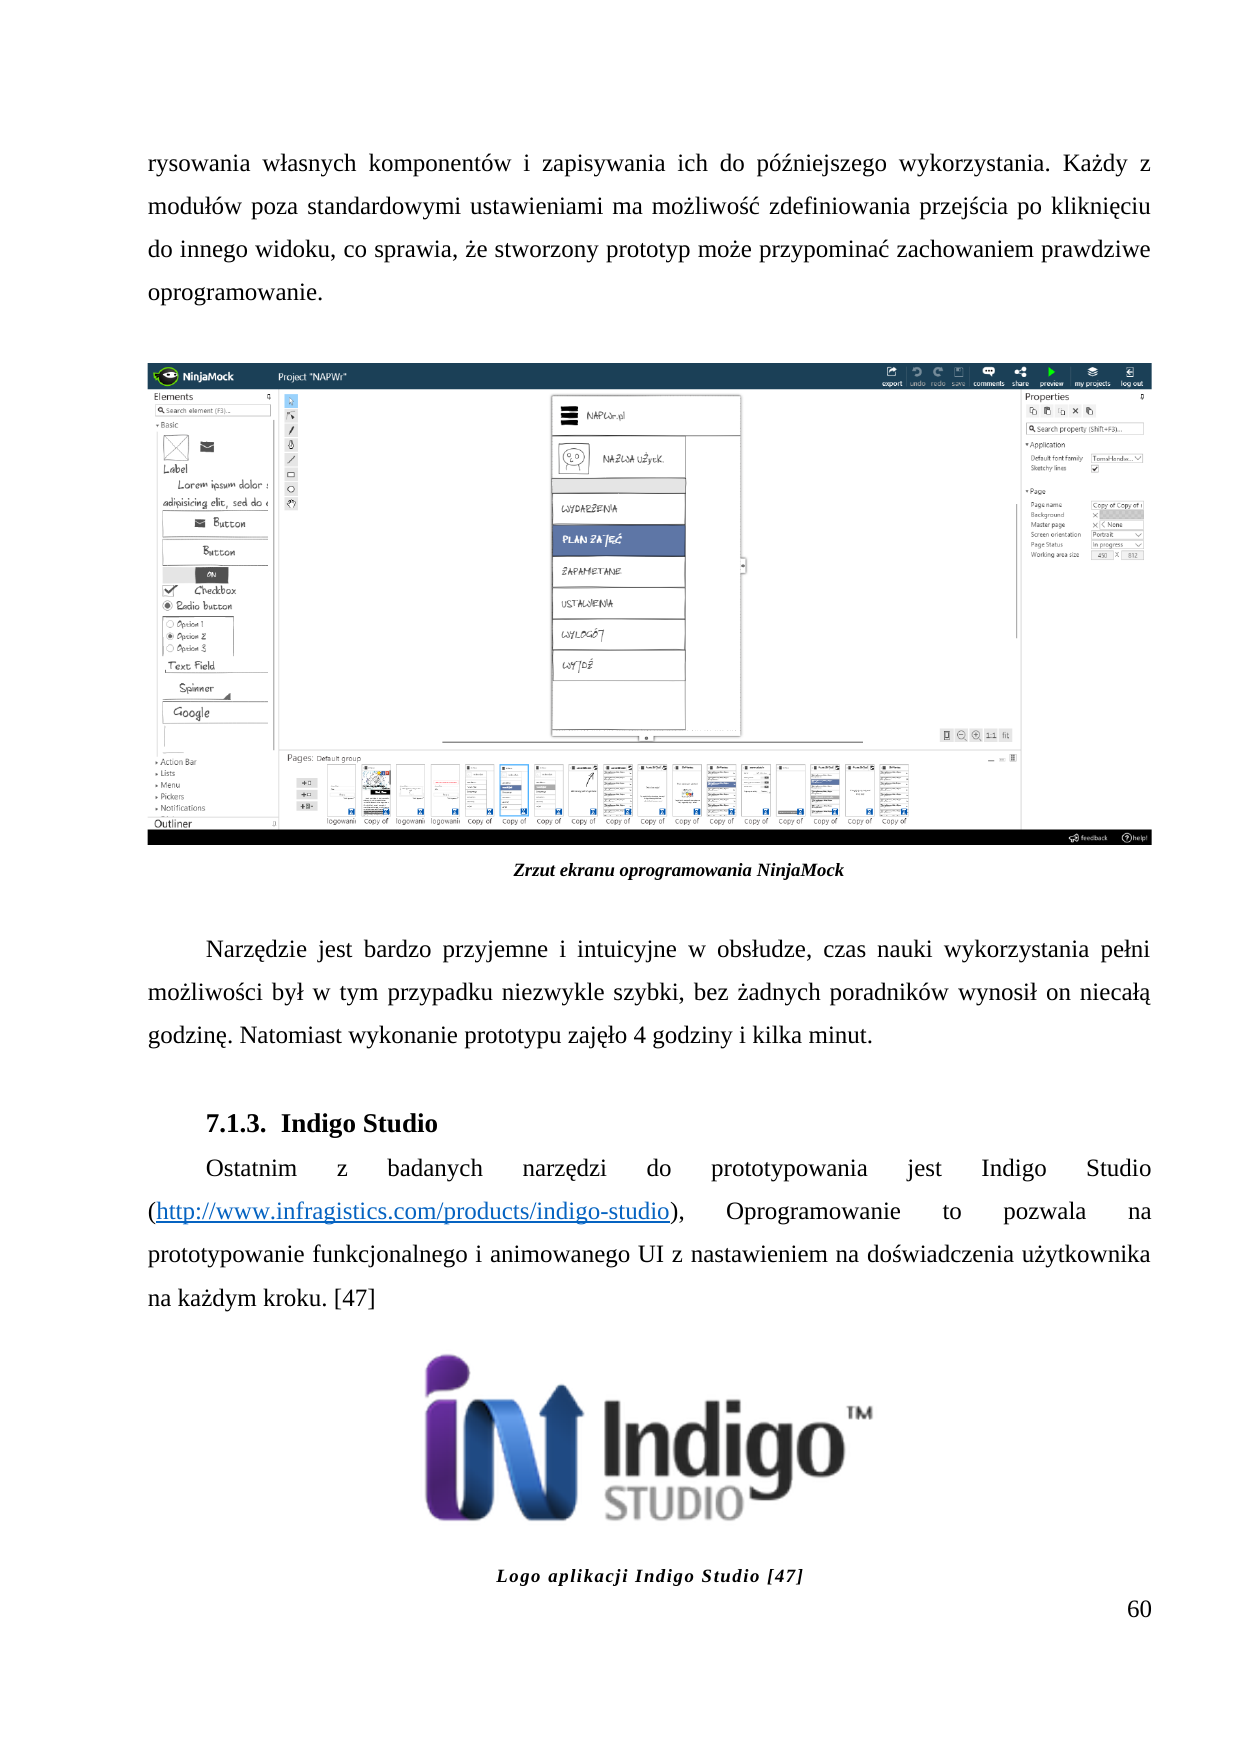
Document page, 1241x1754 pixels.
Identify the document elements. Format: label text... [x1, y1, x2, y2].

text Narzędzie jest bardzo przyjemne i intuicyjne w obsłudze, czas nauki wykorzystania pełni możliwości był w tym przypadku niezwykle szybki, bez żadnych poradników wynosił on niecałą godzinę. Natomiast wykonanie prototypu zajęło 4 godziny i kilka minut. [148, 934, 1152, 1049]
picture [147, 363, 1152, 845]
picture [396, 1325, 903, 1551]
text Ostatnim z badanych narzędzi do prototypowania jest Indigo Studio (http://www.infragistics.com/products/indigo-studio), Oprogramowanie to pozwala na prototypowanie funkcjonalnego i animowanego UI z nastawieniem na doświadczenia użytkownika na każdym kroku. [47] [148, 1153, 1152, 1311]
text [148, 148, 1152, 306]
subtitle Indigo Studio [206, 1107, 1152, 1138]
subtitle Logo aplikacji Indigo Studio [47] [148, 1565, 1152, 1587]
text Zrzut ekranu oprogramowania NinjaMock [148, 859, 1152, 880]
